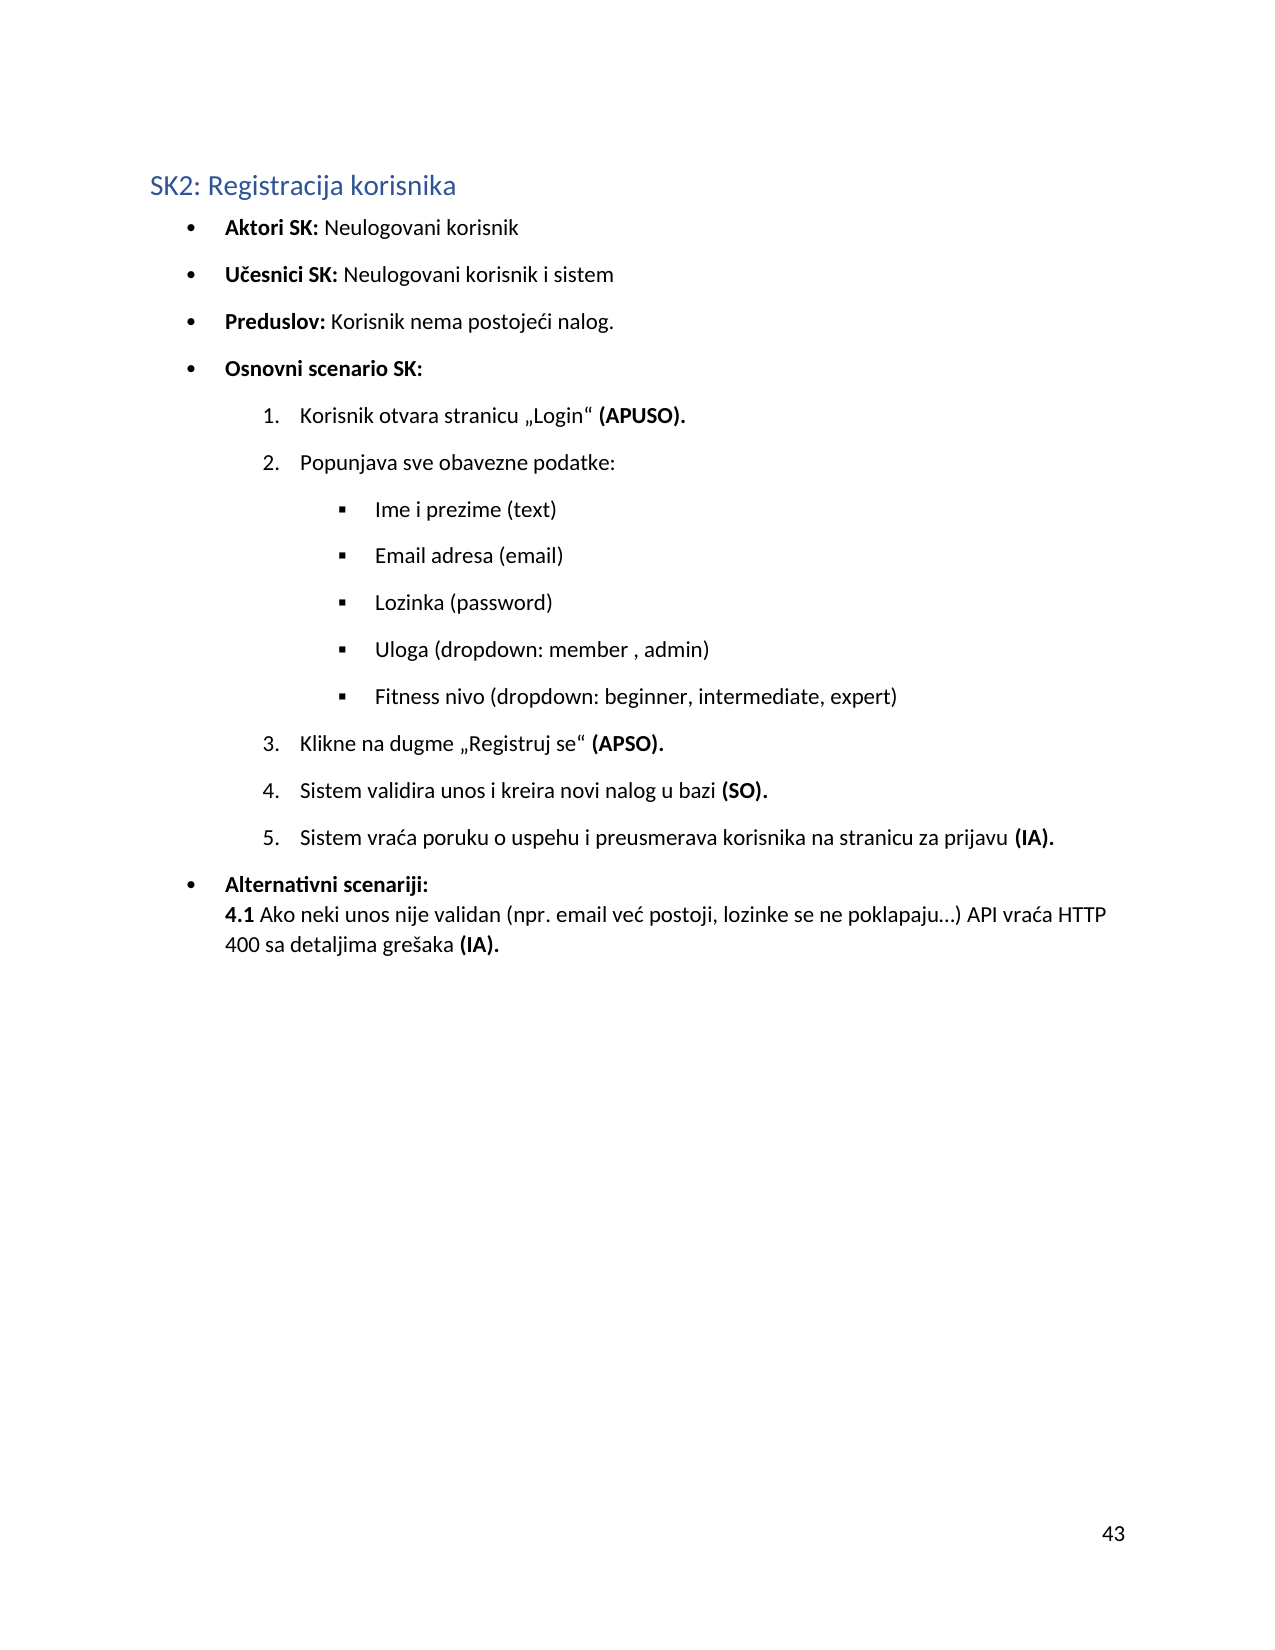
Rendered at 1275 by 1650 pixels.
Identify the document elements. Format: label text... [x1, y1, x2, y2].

list Email adresa (email) [337, 542, 1125, 569]
subtitle SK2: Registracija korisnika [150, 167, 1125, 202]
list Sistem vraća poruku o uspehu i preusmerava korisnika na stranicu za prijavu (IA). [262, 823, 1125, 851]
list Klikne na dugme „Registruj se“ (APSO). [262, 729, 1125, 757]
list Popunjava sve obavezne podatke: [262, 448, 1125, 476]
list Fitness nivo (dropdown: beginner, intermediate, expert) [337, 682, 1125, 710]
list Učesnici SK: Neulogovani korisnik i sistem [187, 260, 1125, 288]
list Korisnik otvara stranicu „Login“ (APUSO). [262, 401, 1125, 429]
list Ime i prezime (text) [337, 495, 1125, 523]
list Preduslov: Korisnik nema postojeći nalog. [187, 307, 1125, 335]
list Alternativni scenariji: 4.1 Ako neki unos nije validan (npr. email već postoji, lozinke se ne poklapaju…) API vraća HTTP 400 sa detaljima grešaka (IA). [187, 870, 1125, 958]
list Lozinka (password) [337, 588, 1125, 616]
list Uloga (dropdown: member , admin) [337, 635, 1125, 663]
list Sistem validira unos i kreira novi nalog u bazi (SO). [262, 776, 1125, 804]
list Osnovni scenario SK: [187, 354, 1125, 382]
list Aktori SK: Neulogovani korisnik [187, 213, 1125, 241]
